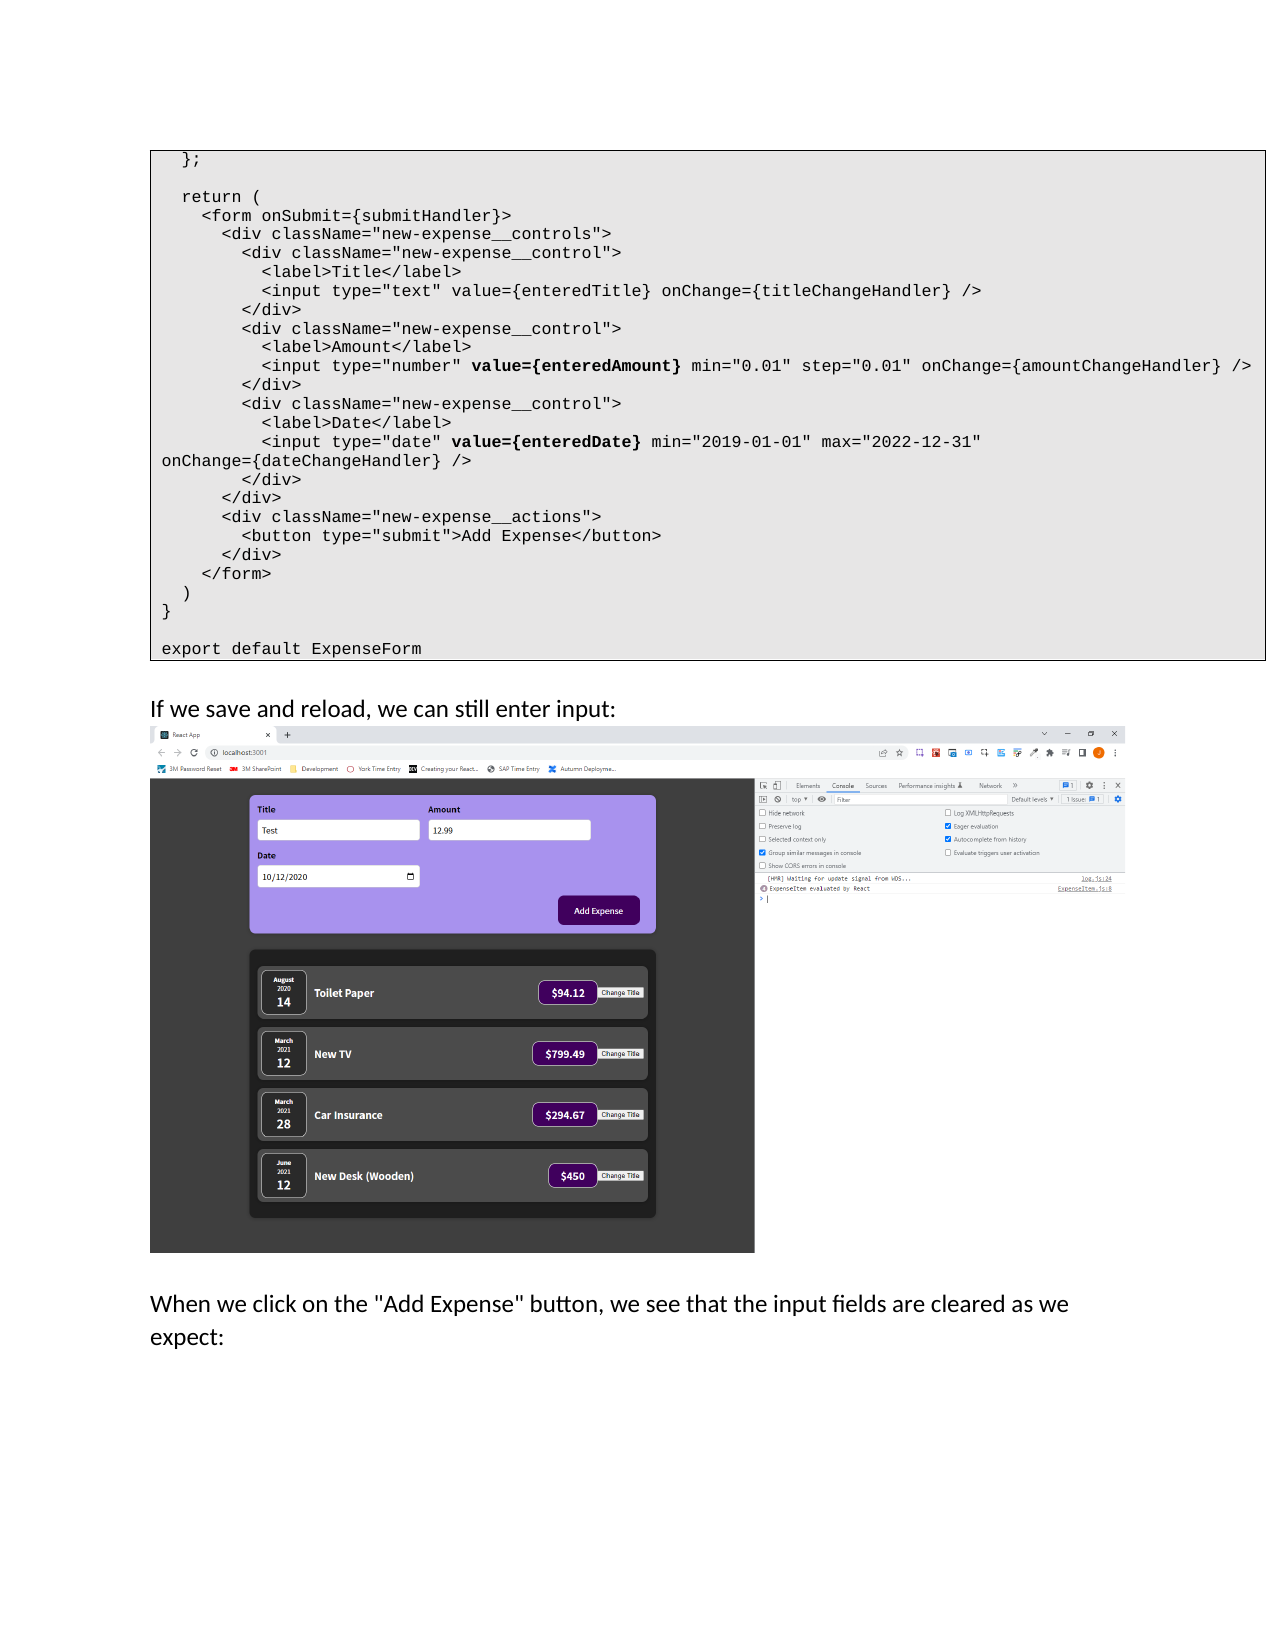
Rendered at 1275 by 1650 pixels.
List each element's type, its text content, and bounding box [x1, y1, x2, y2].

picture [150, 726, 1125, 1253]
text When we click on the "Add Expense" button, we see that the input fields are cleared as we expect: [150, 1288, 1125, 1351]
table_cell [151, 151, 1265, 659]
text If we save and reload, we can still enter input: [150, 693, 1125, 724]
